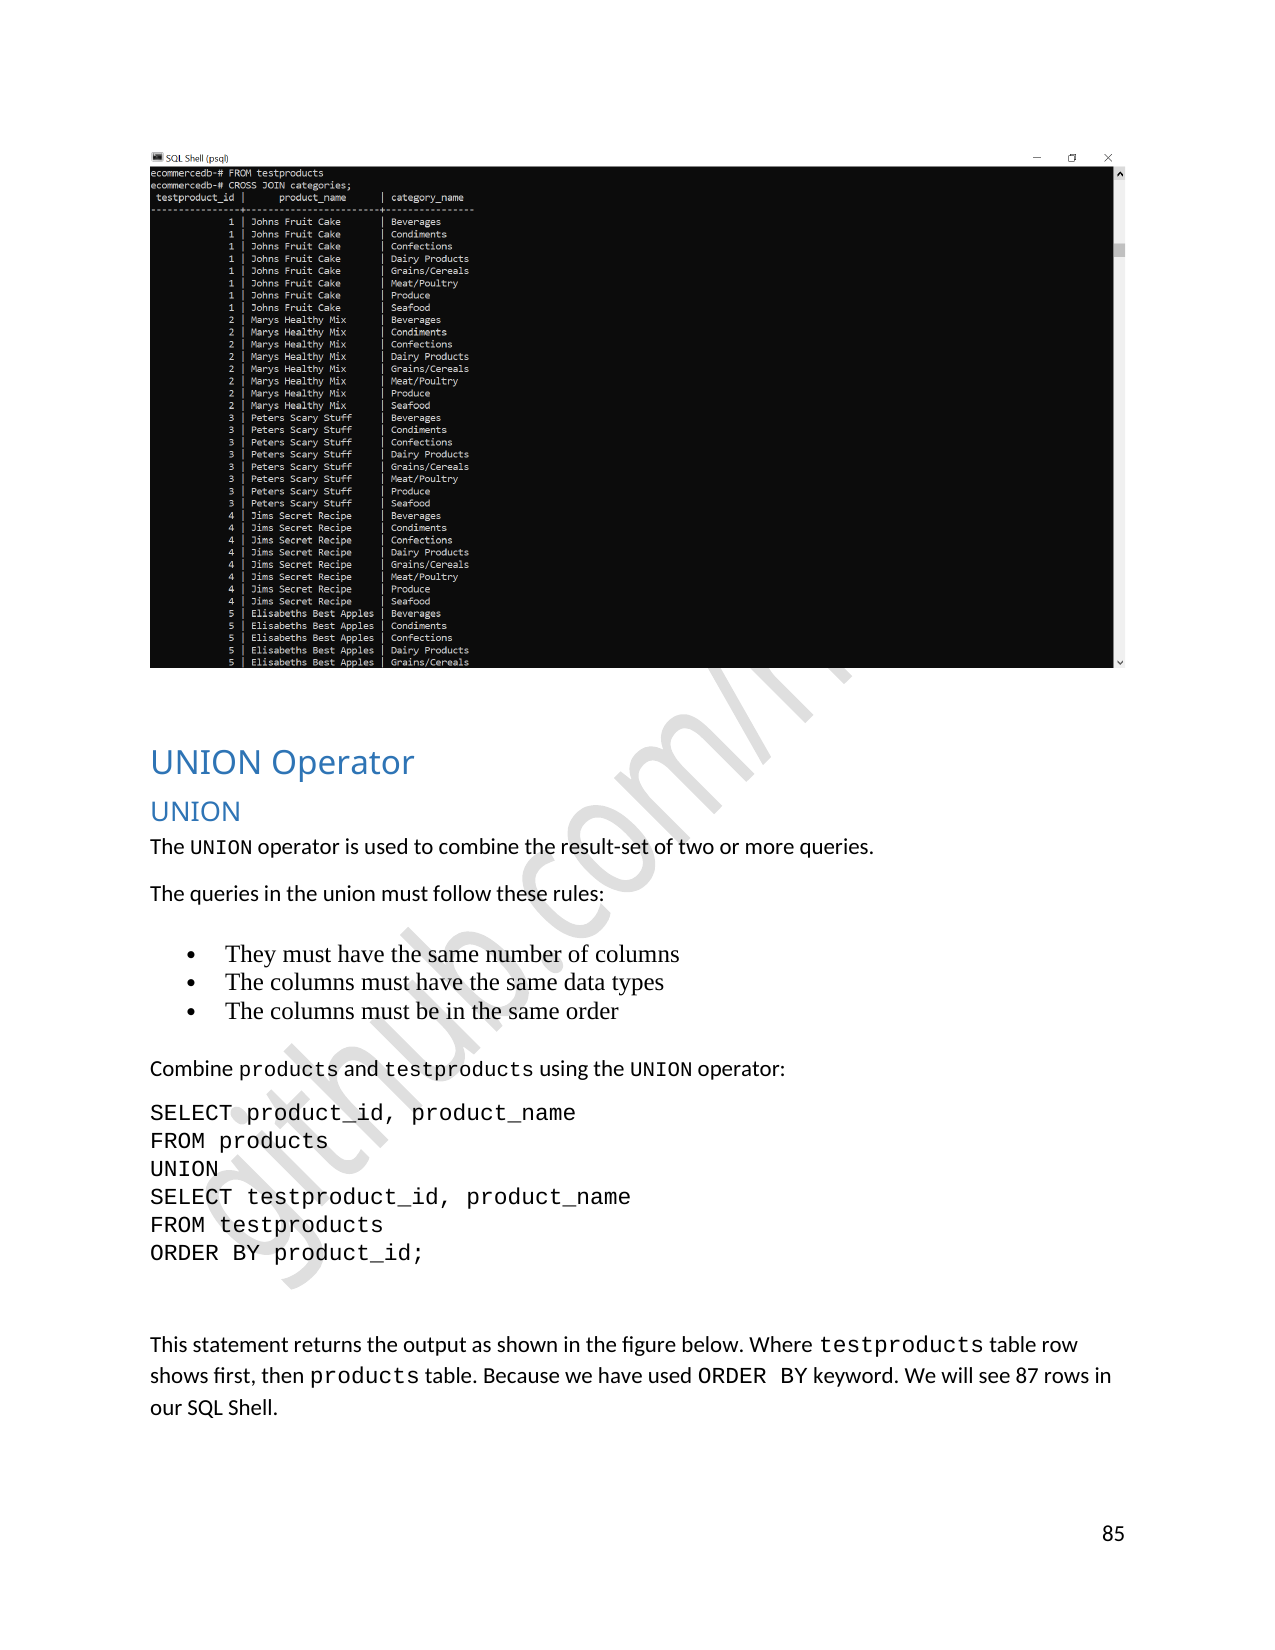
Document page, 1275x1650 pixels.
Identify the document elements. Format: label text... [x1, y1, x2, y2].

text This statement returns the output as shown in the figure below. Where testproducts table row shows first, then products table. Because we have used ORDER BY keyword. We will see 87 rows in our SQL Shell. [150, 1330, 1125, 1421]
text SELECT product_id, product_name FROM products UNION SELECT testproduct_id, product_name FROM testproducts ORDER BY product_id; [150, 1101, 1125, 1267]
text The queries in the union must follow these rules: [150, 879, 1125, 907]
subtitle UNION [150, 792, 1125, 829]
list The columns must have the same data types [187, 967, 1125, 996]
picture [150, 150, 1125, 668]
text Combine products and testproducts using the UNION operator: [150, 1054, 1125, 1083]
list They must have the same number of columns [187, 939, 1125, 967]
list The columns must be in the same order [187, 996, 1125, 1025]
subtitle UNION Operator [150, 739, 1125, 784]
text The UNION operator is used to combine the result-set of two or more queries. [150, 832, 1125, 860]
